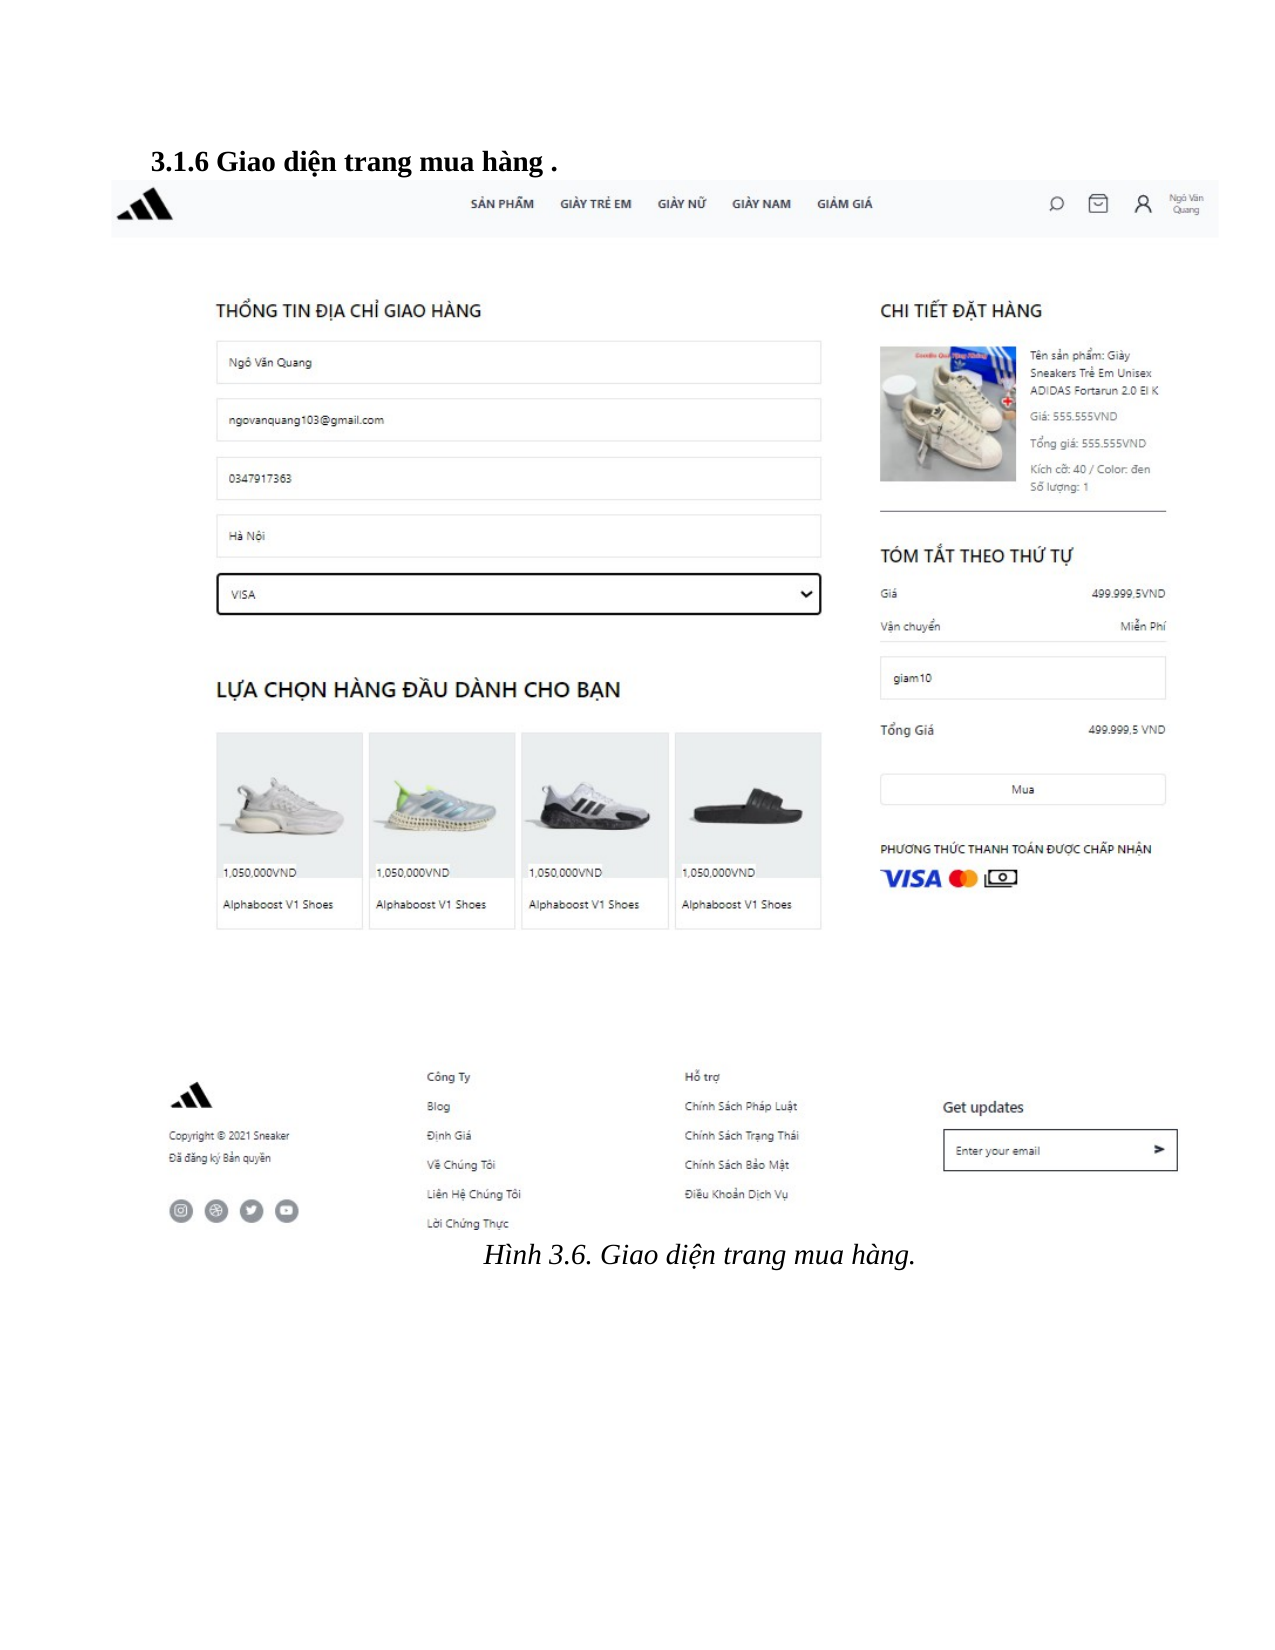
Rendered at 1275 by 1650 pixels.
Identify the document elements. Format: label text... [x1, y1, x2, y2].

picture [111, 180, 1219, 1230]
text Hình 3.6. Giao diện trang mua hàng. [483, 185, 1275, 1271]
subtitle Giao diện trang mua hàng . [151, 144, 1275, 177]
